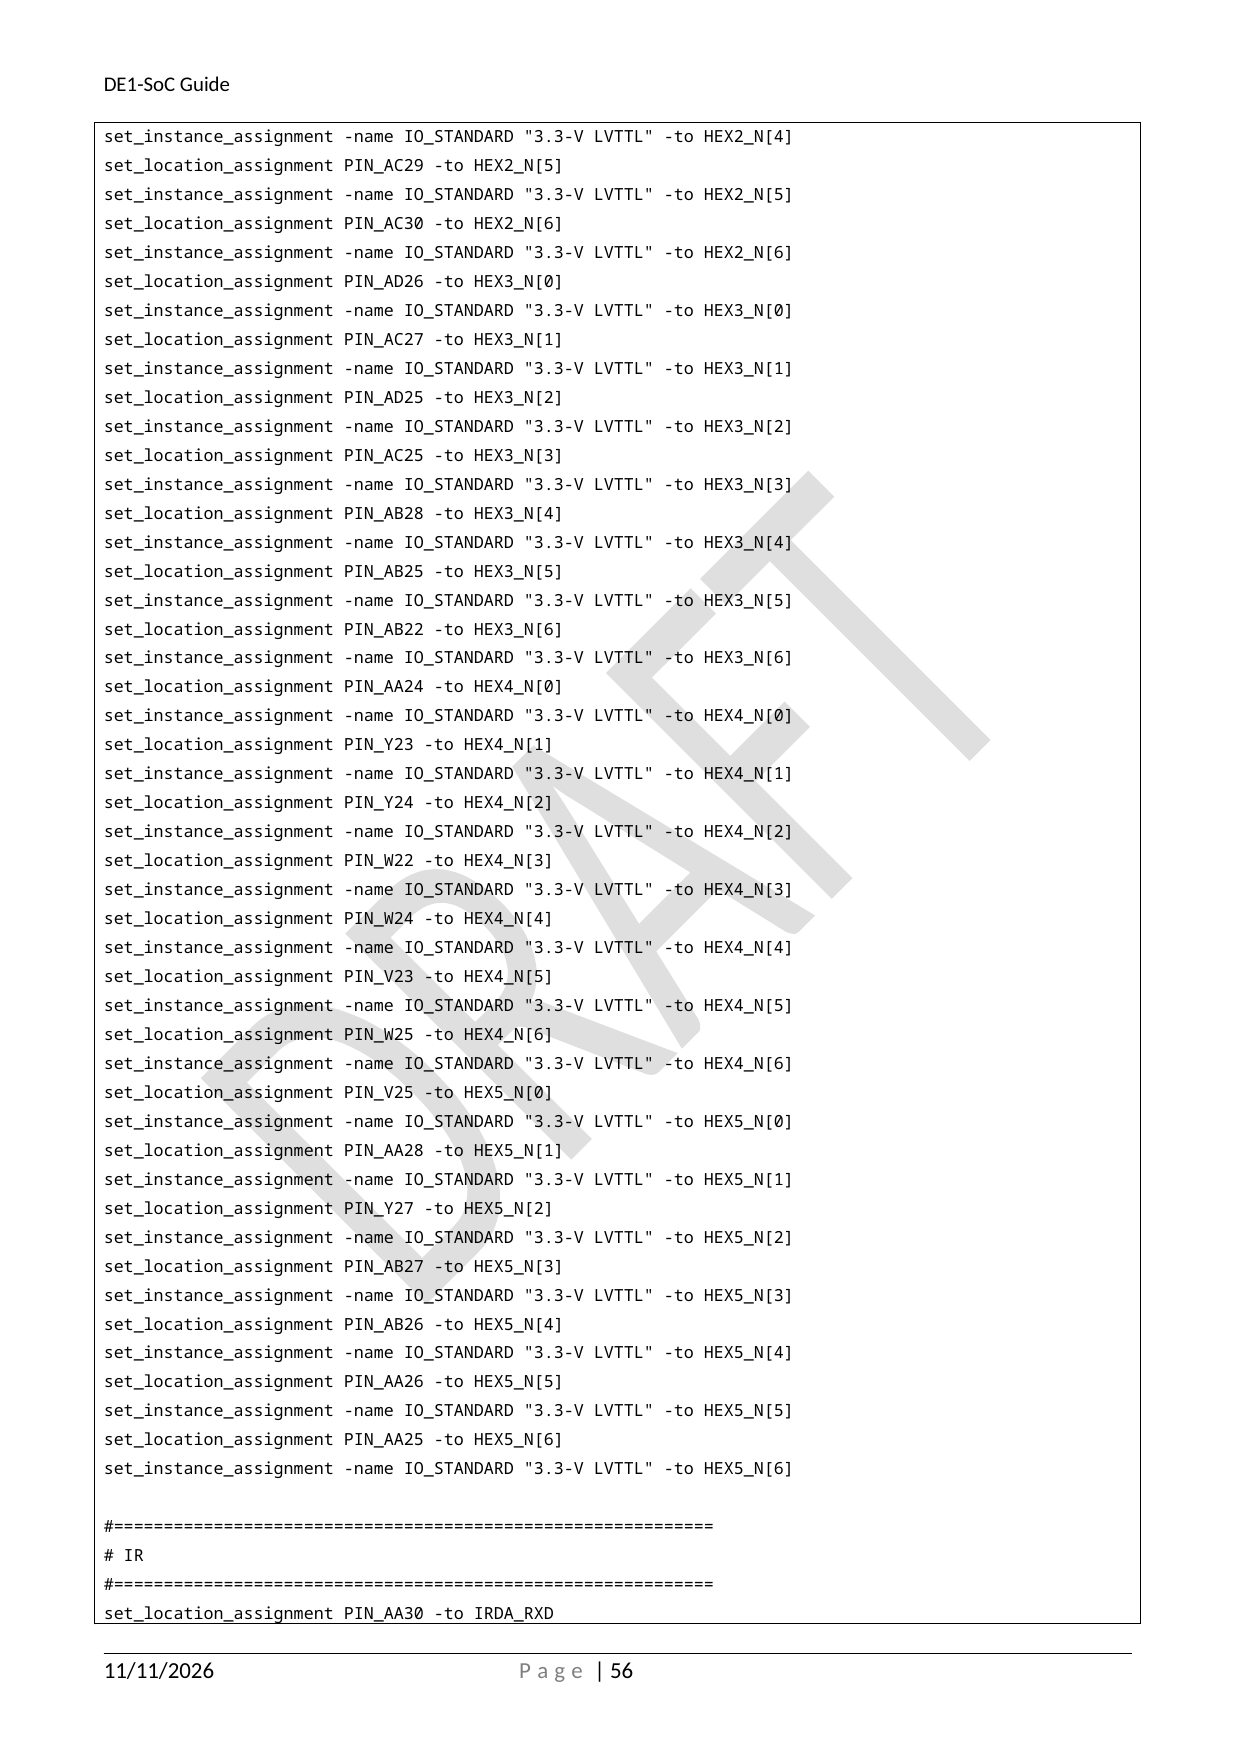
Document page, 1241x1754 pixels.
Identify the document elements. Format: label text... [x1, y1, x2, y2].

text set_location_assignment PIN_Y24 -to HEX4_N[2] [95, 788, 1140, 813]
text set_instance_assignment -name IO_STANDARD "3.3-V LVTTL" -to HEX3_N[4] [95, 527, 1140, 553]
text set_instance_assignment -name IO_STANDARD "3.3-V LVTTL" -to HEX3_N[0] [95, 295, 1140, 321]
text set_location_assignment PIN_AD25 -to HEX3_N[2] [95, 382, 1140, 408]
text set_instance_assignment -name IO_STANDARD "3.3-V LVTTL" -to HEX4_N[2] [95, 817, 1140, 842]
text set_location_assignment PIN_AB22 -to HEX3_N[6] [95, 614, 1140, 640]
text set_location_assignment PIN_V23 -to HEX4_N[5] [95, 961, 1140, 987]
text set_instance_assignment -name IO_STANDARD "3.3-V LVTTL" -to HEX4_N[3] [95, 874, 1140, 900]
text set_location_assignment PIN_V25 -to HEX5_N[0] [95, 1077, 1140, 1103]
text set_location_assignment PIN_W24 -to HEX4_N[4] [95, 903, 1140, 929]
text set_instance_assignment -name IO_STANDARD "3.3-V LVTTL" -to HEX4_N[6] [95, 1048, 1140, 1074]
text set_location_assignment PIN_AA26 -to HEX5_N[5] [95, 1367, 1140, 1393]
text set_location_assignment PIN_W22 -to HEX4_N[3] [95, 846, 1140, 871]
text set_instance_assignment -name IO_STANDARD "3.3-V LVTTL" -to HEX2_N[6] [95, 237, 1140, 263]
text set_location_assignment PIN_AC30 -to HEX2_N[6] [95, 208, 1140, 234]
text set_instance_assignment -name IO_STANDARD "3.3-V LVTTL" -to HEX5_N[1] [95, 1164, 1140, 1190]
text set_instance_assignment -name IO_STANDARD "3.3-V LVTTL" -to HEX3_N[5] [95, 585, 1140, 611]
text set_location_assignment PIN_AB27 -to HEX5_N[3] [95, 1251, 1140, 1277]
text set_instance_assignment -name IO_STANDARD "3.3-V LVTTL" -to HEX5_N[3] [95, 1280, 1140, 1306]
text set_instance_assignment -name IO_STANDARD "3.3-V LVTTL" -to HEX5_N[4] [95, 1338, 1140, 1364]
text set_instance_assignment -name IO_STANDARD "3.3-V LVTTL" -to HEX2_N[4] [95, 123, 1140, 147]
text set_location_assignment PIN_AB28 -to HEX3_N[4] [95, 498, 1140, 524]
text set_instance_assignment -name IO_STANDARD "3.3-V LVTTL" -to HEX5_N[2] [95, 1222, 1140, 1248]
text # IR [95, 1541, 1140, 1566]
text set_location_assignment PIN_Y27 -to HEX5_N[2] [95, 1193, 1140, 1219]
text set_location_assignment PIN_AC27 -to HEX3_N[1] [95, 324, 1140, 350]
text set_location_assignment PIN_AA30 -to IRDA_RXD [95, 1598, 1140, 1623]
text set_instance_assignment -name IO_STANDARD "3.3-V LVTTL" -to HEX5_N[0] [95, 1106, 1140, 1132]
text set_location_assignment PIN_AB25 -to HEX3_N[5] [95, 556, 1140, 582]
text #============================================================ [95, 1512, 1140, 1537]
text set_location_assignment PIN_AC29 -to HEX2_N[5] [95, 151, 1140, 176]
text set_instance_assignment -name IO_STANDARD "3.3-V LVTTL" -to HEX3_N[2] [95, 411, 1140, 437]
text set_location_assignment PIN_AA28 -to HEX5_N[1] [95, 1135, 1140, 1161]
text set_instance_assignment -name IO_STANDARD "3.3-V LVTTL" -to HEX2_N[5] [95, 179, 1140, 205]
text set_location_assignment PIN_AC25 -to HEX3_N[3] [95, 440, 1140, 466]
text set_instance_assignment -name IO_STANDARD "3.3-V LVTTL" -to HEX4_N[5] [95, 990, 1140, 1016]
text set_location_assignment PIN_AA24 -to HEX4_N[0] [95, 672, 1140, 698]
text set_location_assignment PIN_AD26 -to HEX3_N[0] [95, 266, 1140, 292]
text set_instance_assignment -name IO_STANDARD "3.3-V LVTTL" -to HEX3_N[3] [95, 469, 1140, 495]
text set_instance_assignment -name IO_STANDARD "3.3-V LVTTL" -to HEX5_N[6] [95, 1454, 1140, 1479]
text #============================================================ [95, 1569, 1140, 1595]
text set_instance_assignment -name IO_STANDARD "3.3-V LVTTL" -to HEX4_N[0] [95, 701, 1140, 727]
text set_instance_assignment -name IO_STANDARD "3.3-V LVTTL" -to HEX5_N[5] [95, 1396, 1140, 1422]
text set_instance_assignment -name IO_STANDARD "3.3-V LVTTL" -to HEX4_N[4] [95, 932, 1140, 958]
text set_location_assignment PIN_AA25 -to HEX5_N[6] [95, 1425, 1140, 1451]
text set_instance_assignment -name IO_STANDARD "3.3-V LVTTL" -to HEX3_N[1] [95, 353, 1140, 379]
text set_instance_assignment -name IO_STANDARD "3.3-V LVTTL" -to HEX3_N[6] [95, 643, 1140, 669]
text set_instance_assignment -name IO_STANDARD "3.3-V LVTTL" -to HEX4_N[1] [95, 759, 1140, 784]
text set_location_assignment PIN_Y23 -to HEX4_N[1] [95, 730, 1140, 756]
text set_location_assignment PIN_W25 -to HEX4_N[6] [95, 1019, 1140, 1045]
text set_location_assignment PIN_AB26 -to HEX5_N[4] [95, 1309, 1140, 1335]
